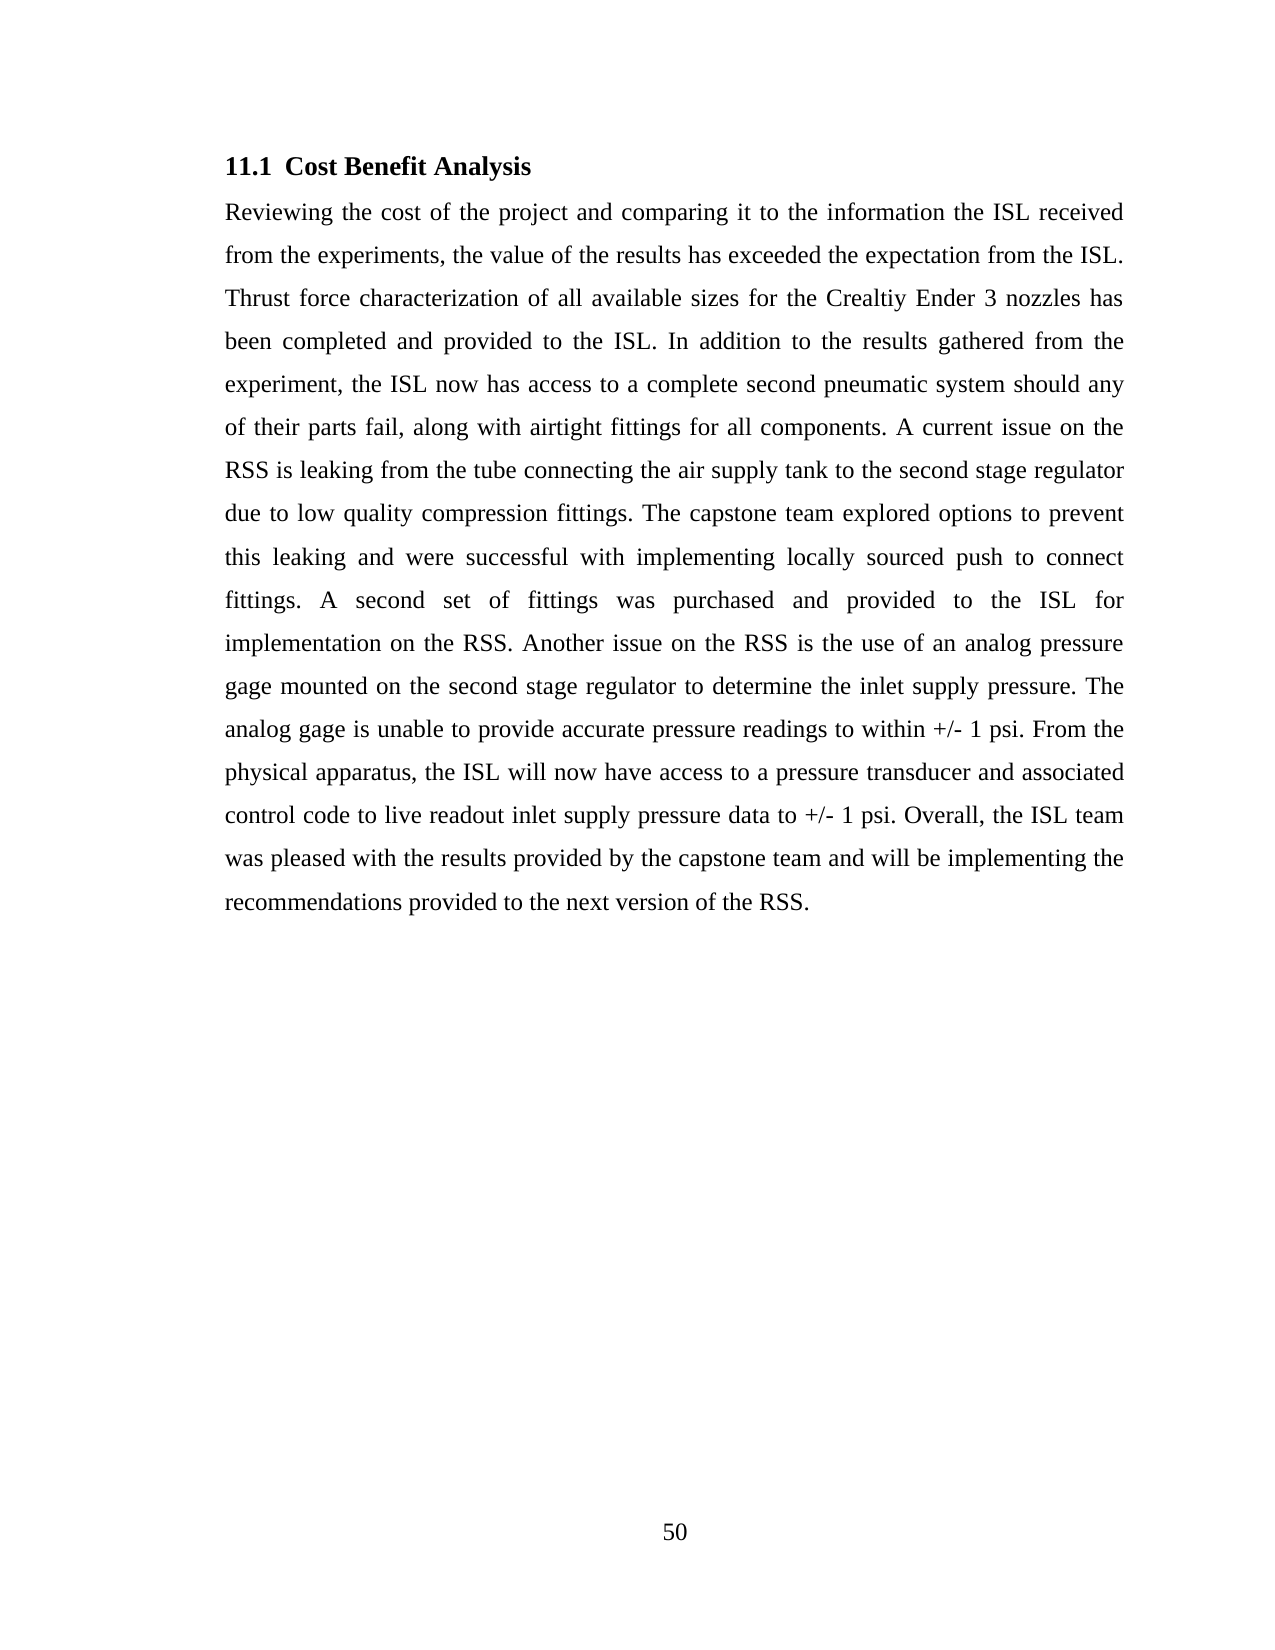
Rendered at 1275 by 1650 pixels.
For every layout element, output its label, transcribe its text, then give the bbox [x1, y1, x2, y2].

text Reviewing the cost of the project and comparing it to the information the ISL received from the experiments, the value of the results has exceeded the expectation from the ISL. Thrust force characterization of all available sizes for the Crealtiy Ender 3 nozzles has been completed and provided to the ISL. In addition to the results gathered from the experiment, the ISL now has access to a complete second pneumatic system should any of their parts fail, along with airtight fittings for all components. A current issue on the RSS is leaking from the tube connecting the air supply tank to the second stage regulator due to low quality compression fittings. The capstone team explored options to prevent this leaking and were successful with implementing locally sourced push to connect fittings. A second set of fittings was purchased and provided to the ISL for implementation on the RSS. Another issue on the RSS is the use of an analog pressure gage mounted on the second stage regulator to determine the inlet supply pressure. The analog gage is unable to provide accurate pressure readings to within +/- 1 psi. From the physical apparatus, the ISL will now have access to a pressure transducer and associated control code to live readout inlet supply pressure data to +/- 1 psi. Overall, the ISL team was pleased with the results provided by the capstone team and will be implementing the recommendations provided to the next version of the RSS. [224, 197, 1125, 915]
subtitle Cost Benefit Analysis [224, 150, 1125, 181]
